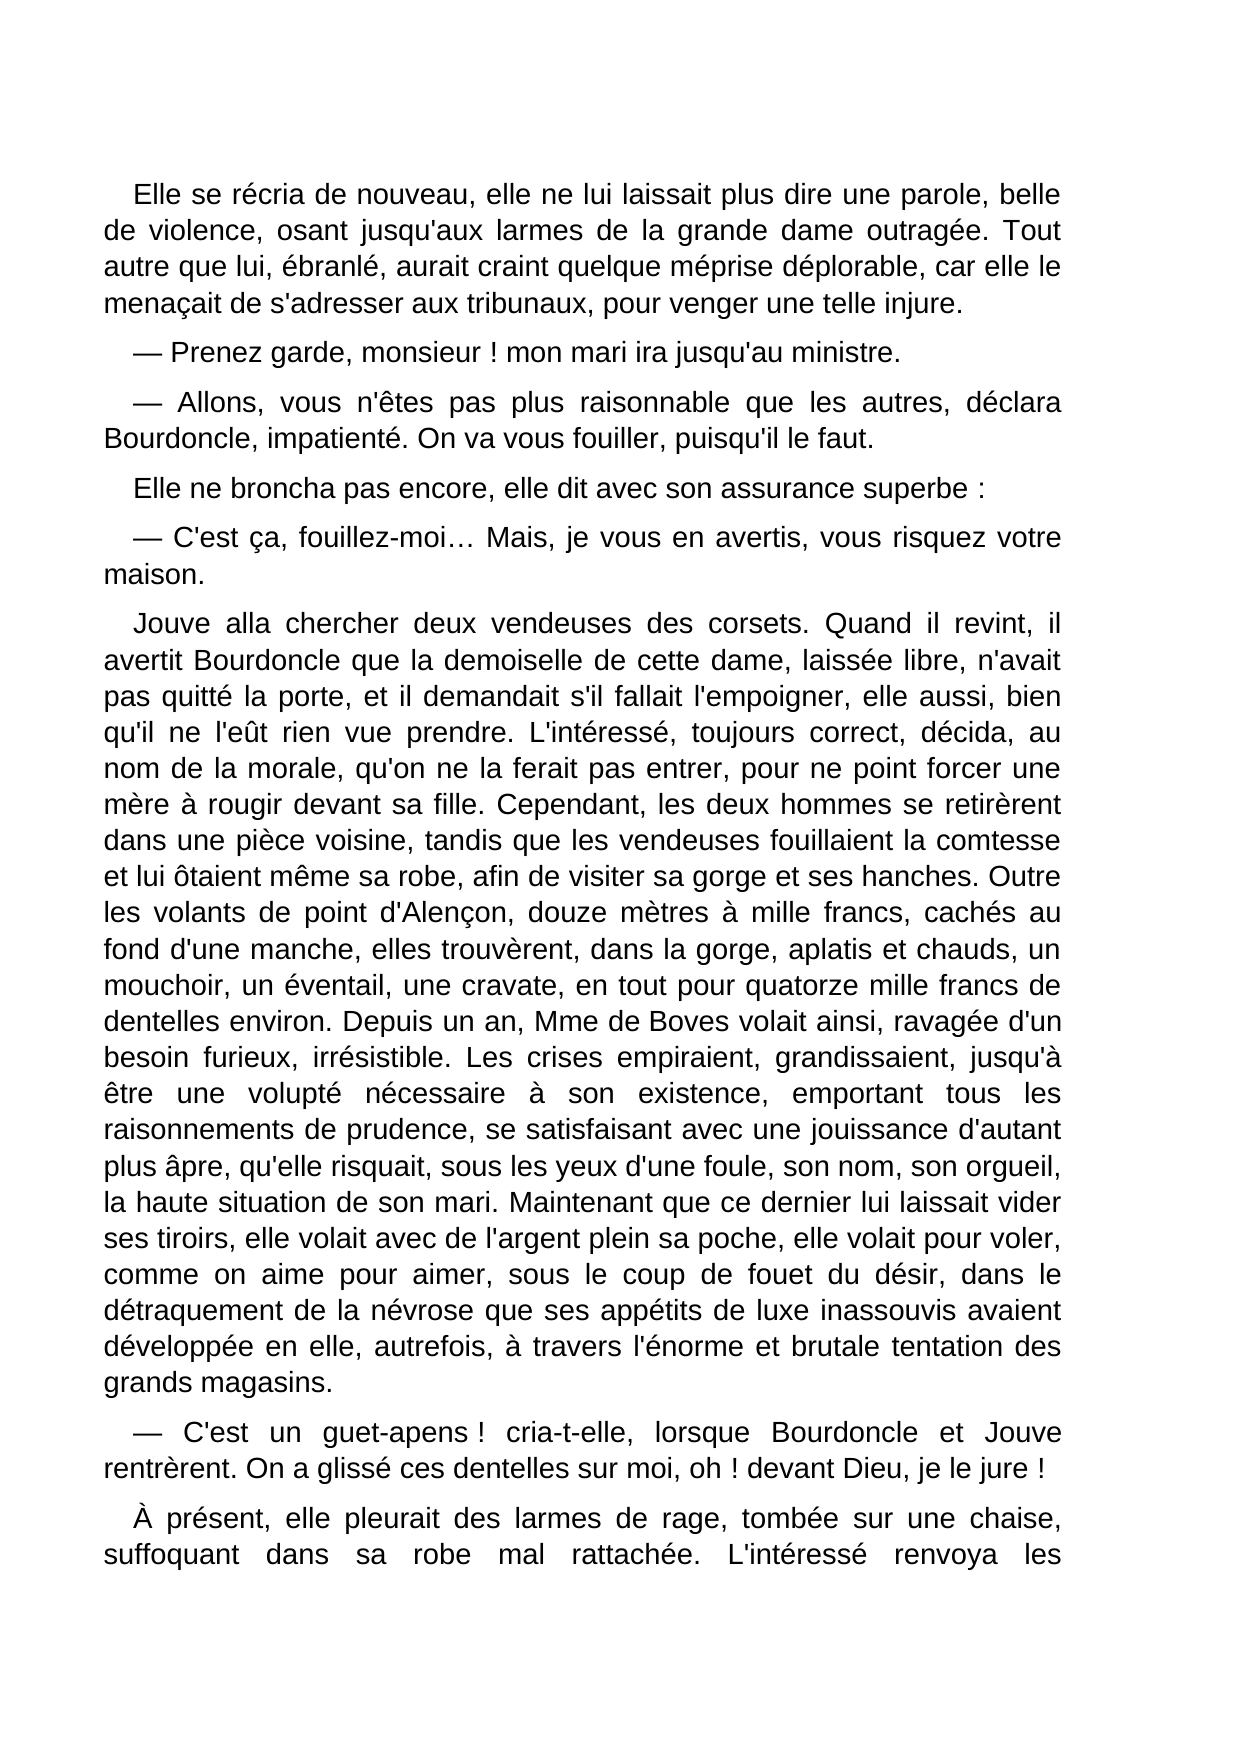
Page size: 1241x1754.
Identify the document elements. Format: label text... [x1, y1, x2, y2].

text — C'est ça, fouillez-moi… Mais, je vous en avertis, vous risquez votre maison. [103, 521, 1063, 590]
text Jouve alla chercher deux vendeuses des corsets. Quand il revint, il avertit Bourdoncle que la demoiselle de cette dame, laissée libre, n'avait pas quitté la porte, et il demandait s'il fallait l'empoigner, elle aussi, bien qu'il ne l'eût rien vue prendre. L'intéressé, toujours correct, décida, au nom de la morale, qu'on ne la ferait pas entrer, pour ne point forcer une mère à rougir devant sa fille. Cependant, les deux hommes se retirèrent dans une pièce voisine, tandis que les vendeuses fouillaient la comtesse et lui ôtaient même sa robe, afin de visiter sa gorge et ses hanches. Outre les volants de point d'Alençon, douze mètres à mille francs, cachés au fond d'une manche, elles trouvèrent, dans la gorge, aplatis et chauds, un mouchoir, un éventail, une cravate, en tout pour quatorze mille francs de dentelles environ. Depuis un an, Mme de Boves volait ainsi, ravagée d'un besoin furieux, irrésistible. Les crises empiraient, grandissaient, jusqu'à être une volupté nécessaire à son existence, emportant tous les raisonnements de prudence, se satisfaisant avec une jouissance d'autant plus âpre, qu'elle risquait, sous les yeux d'une foule, son nom, son orgueil, la haute situation de son mari. Maintenant que ce dernier lui laissait vider ses tiroirs, elle volait avec de l'argent plein sa poche, elle volait pour voler, comme on aime pour aimer, sous le coup de fouet du désir, dans le détraquement de la névrose que ses appétits de luxe inassouvis avaient développée en elle, autrefois, à travers l'énorme et brutale tentation des grands magasins. [103, 606, 1063, 1399]
text — Prenez garde, monsieur ! mon mari ira jusqu'au ministre. [103, 335, 1063, 369]
text Elle se récria de nouveau, elle ne lui laissait plus dire une parole, belle de violence, osant jusqu'aux larmes de la grande dame outragée. Tout autre que lui, ébranlé, aurait craint quelque méprise déplorable, car elle le menaçait de s'adresser aux tribunaux, pour venger une telle injure. [103, 177, 1063, 319]
text — Allons, vous n'êtes pas plus raisonnable que les autres, déclara Bourdoncle, impatienté. On va vous fouiller, puisqu'il le faut. [103, 385, 1063, 455]
text — C'est un guet-apens ! cria-t-elle, lorsque Bourdoncle et Jouve rentrèrent. On a glissé ces dentelles sur moi, oh ! devant Dieu, je le jure ! [103, 1415, 1063, 1485]
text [103, 1501, 1063, 1571]
text Elle ne broncha pas encore, elle dit avec son assurance superbe : [103, 471, 1063, 504]
